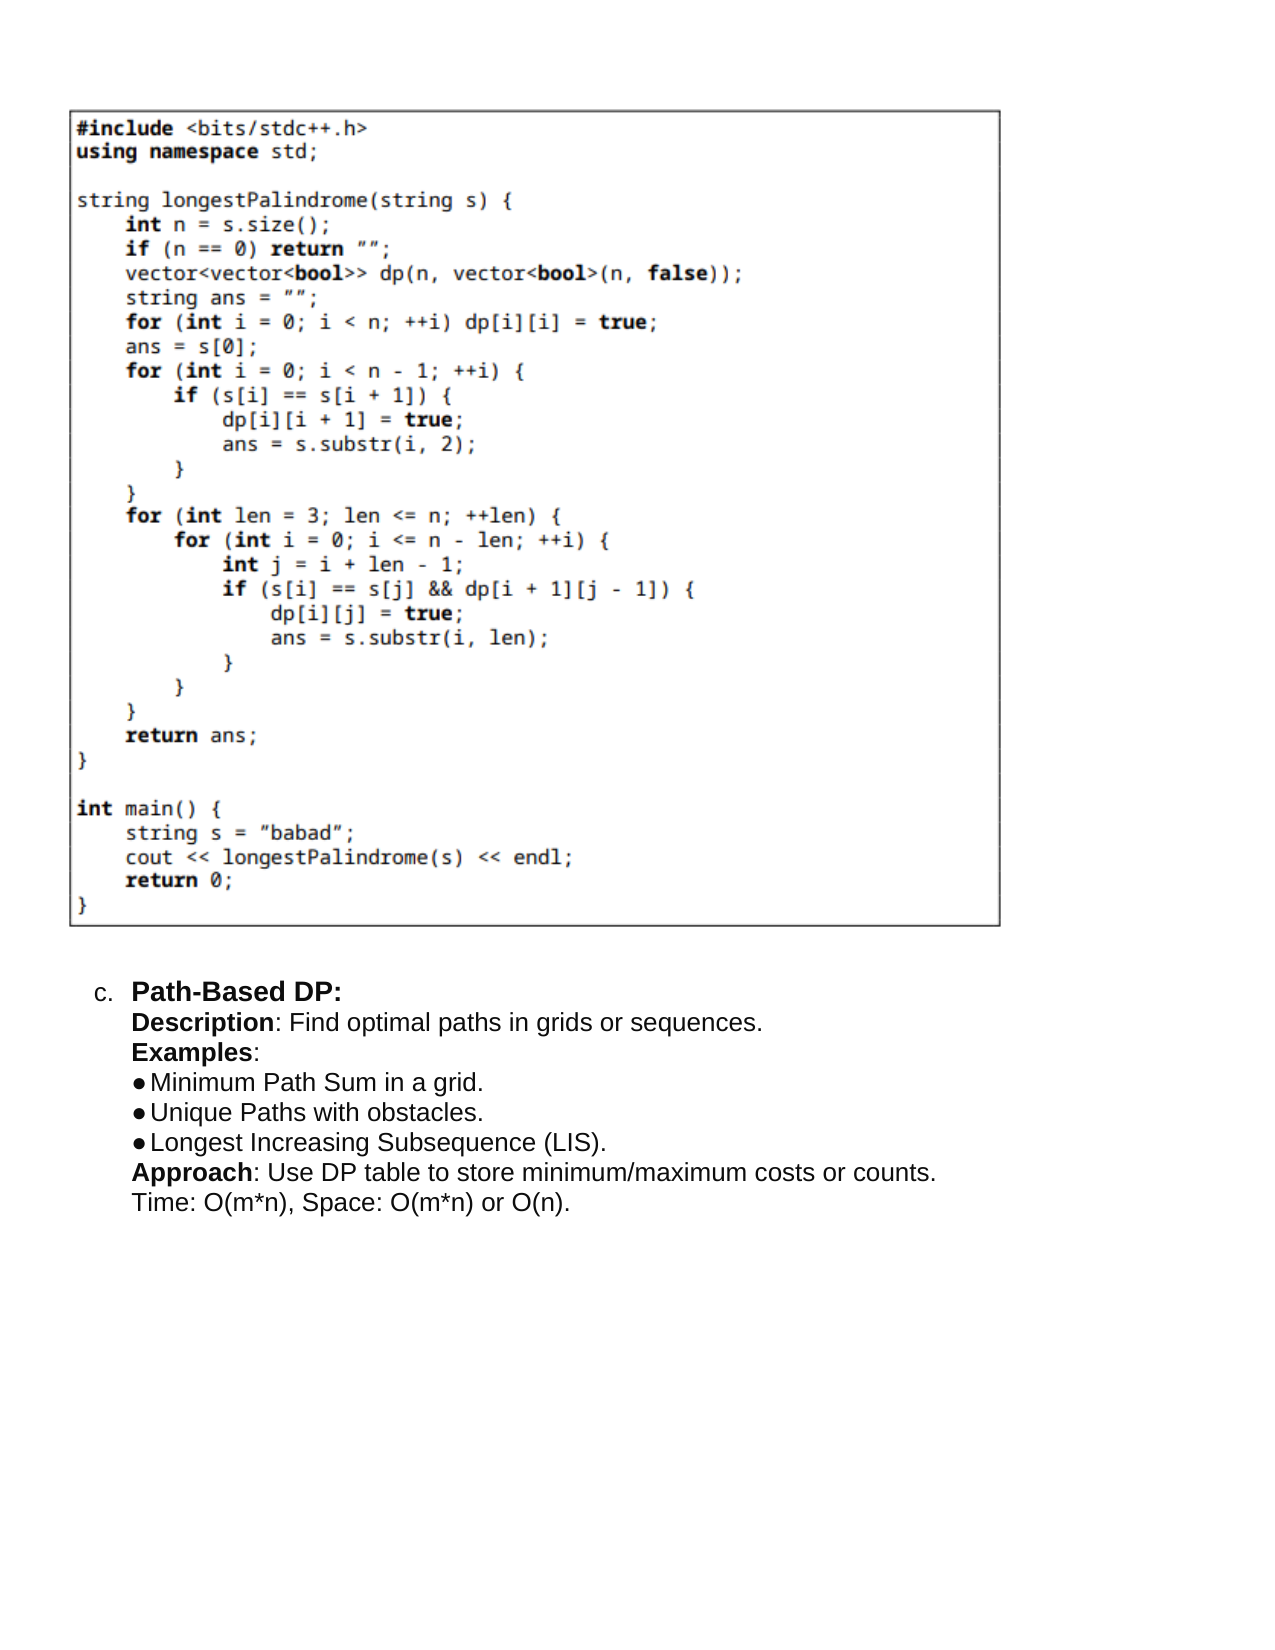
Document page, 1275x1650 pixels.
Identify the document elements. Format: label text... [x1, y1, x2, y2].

picture [65, 105, 1007, 933]
text Examples: [131, 1037, 1125, 1067]
list Minimum Path Sum in a grid. [131, 1067, 1125, 1097]
text Time: O(m*n), Space: O(m*n) or O(n). [131, 1187, 1125, 1217]
list Unique Paths with obstacles. [131, 1097, 1125, 1127]
list Path-Based DP: [94, 975, 1125, 1007]
list Longest Increasing Subsequence (LIS). [131, 1127, 1125, 1157]
text Approach: Use DP table to store minimum/maximum costs or counts. [131, 1157, 1125, 1187]
text Description: Find optimal paths in grids or sequences. [131, 1007, 1125, 1037]
